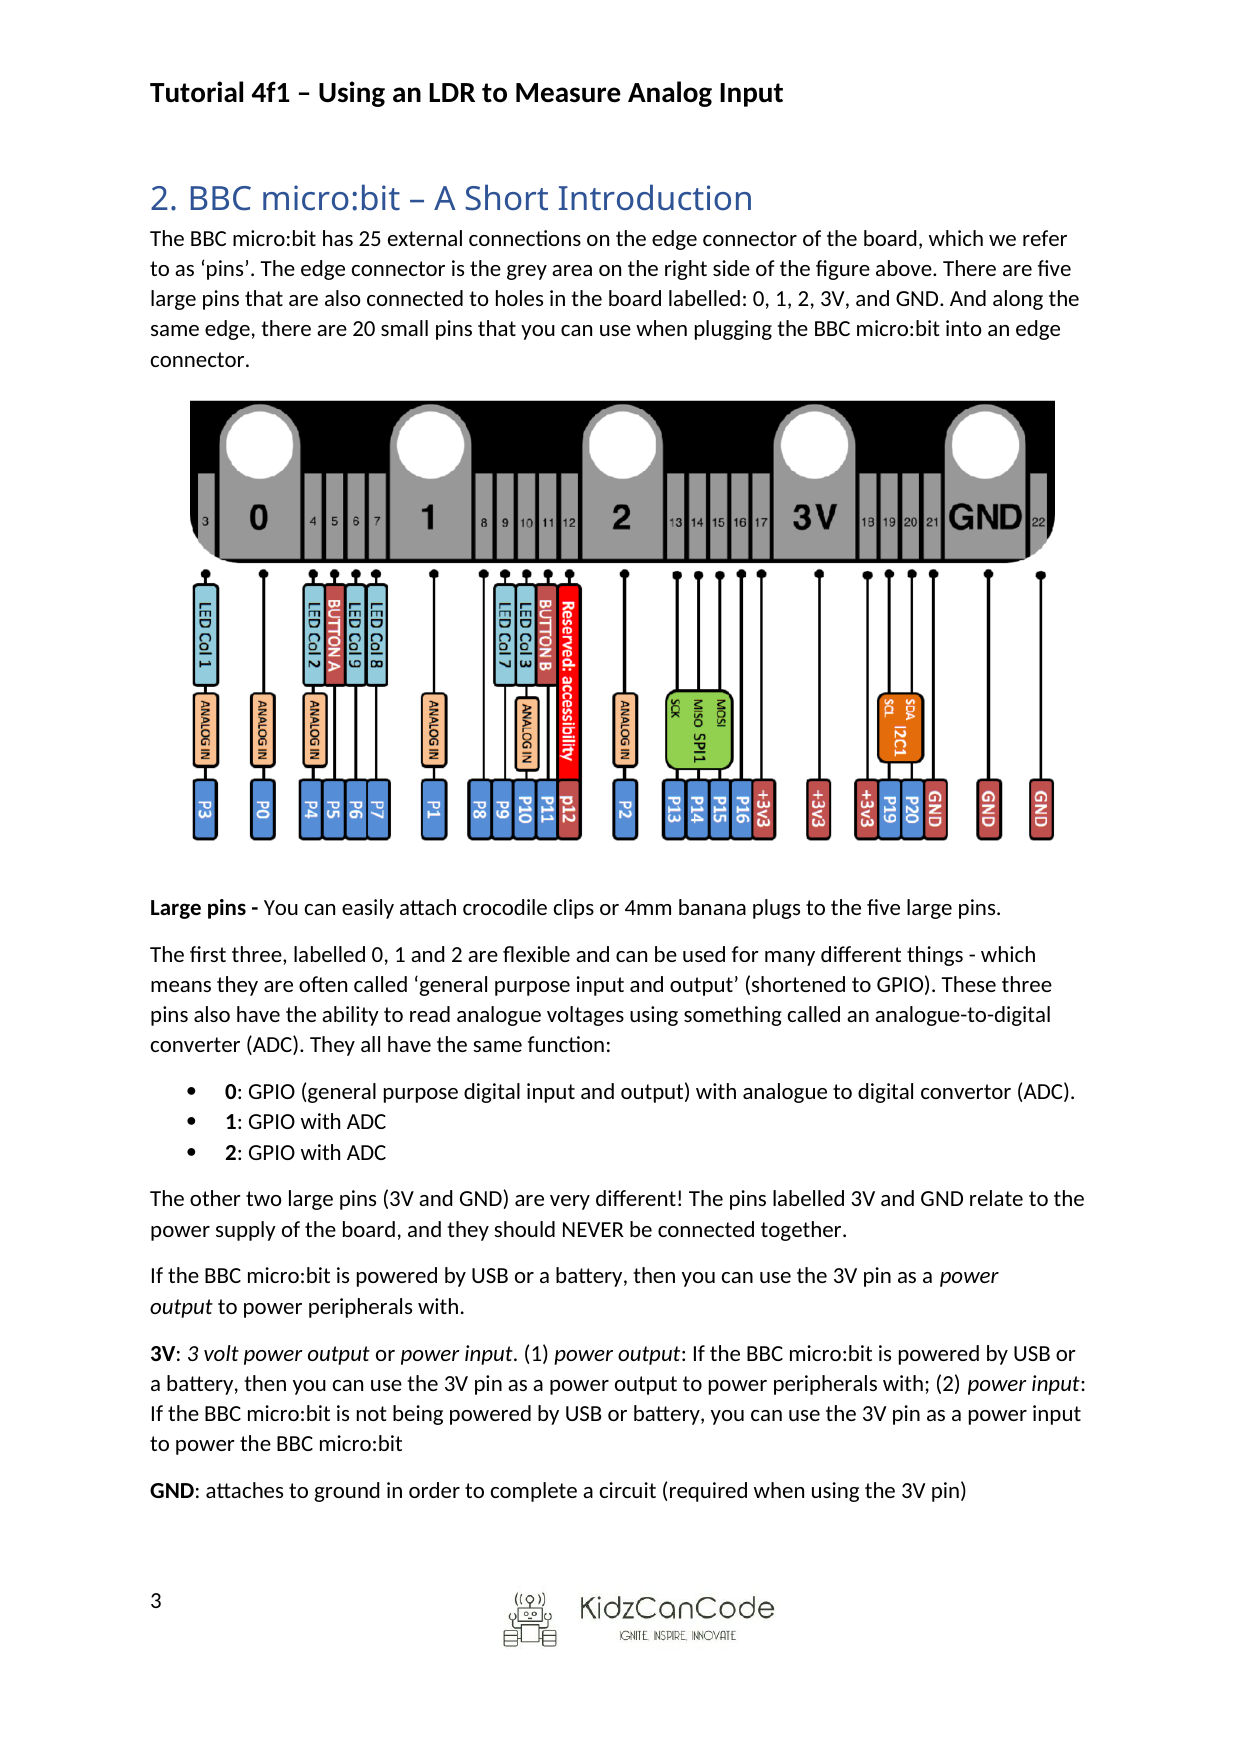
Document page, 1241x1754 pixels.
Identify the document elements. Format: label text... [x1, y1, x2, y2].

picture [497, 1586, 781, 1653]
text The other two large pins (3V and GND) are very different! The pins labelled 3V and GND relate to the power supply of the board, and they should NEVER be connected together. [150, 1184, 1090, 1243]
text 3V: 3 volt power output or power input. (1) power output: If the BBC micro:bit is powered by USB or a battery, then you can use the 3V pin as a power output to power peripherals with; (2) power input: If the BBC micro:bit is not being powered by USB or battery, you can use the 3V pin as a power input to power the BBC micro:bit [150, 1339, 1090, 1457]
text The BBC micro:bit has 25 external connections on the edge connector of the board, which we refer to as ‘pins’. The edge connector is the grey area on the right side of the figure above. There are five large pins that are also connected to holes in the board labelled: 0, 1, 2, 3V, and GND. And along the same edge, there are 20 small pins that you can use when plugging the BBC micro:bit into an edge connector. [150, 224, 1090, 373]
subtitle BBC micro:bit – A Short Introduction [150, 175, 1090, 220]
list 1: GPIO with ADC [187, 1107, 1090, 1135]
text The first three, labelled 0, 1 and 2 are flexible and can be used for many different things - which means they are often called ‘general purpose input and output’ (shortened to GPIO). These three pins also have the ability to read analogue voltages using something called an analogue-to-digital converter (ADC). They all have the same function: [150, 940, 1090, 1058]
text Large pins - You can easily attach crocodile clips or 4mm banana plugs to the five large pins. [150, 893, 1090, 921]
list 2: GPIO with ADC [187, 1138, 1090, 1166]
text GND: attaches to ground in order to complete a circuit (required when using the 3V pin) [150, 1476, 1090, 1504]
picture [191, 401, 1054, 843]
text If the BBC micro:bit is powered by USB or a battery, then you can use the 3V pin as a power output to power peripherals with. [150, 1262, 1090, 1320]
list 0: GPIO (general purpose digital input and output) with analogue to digital convertor (ADC). [187, 1077, 1090, 1105]
